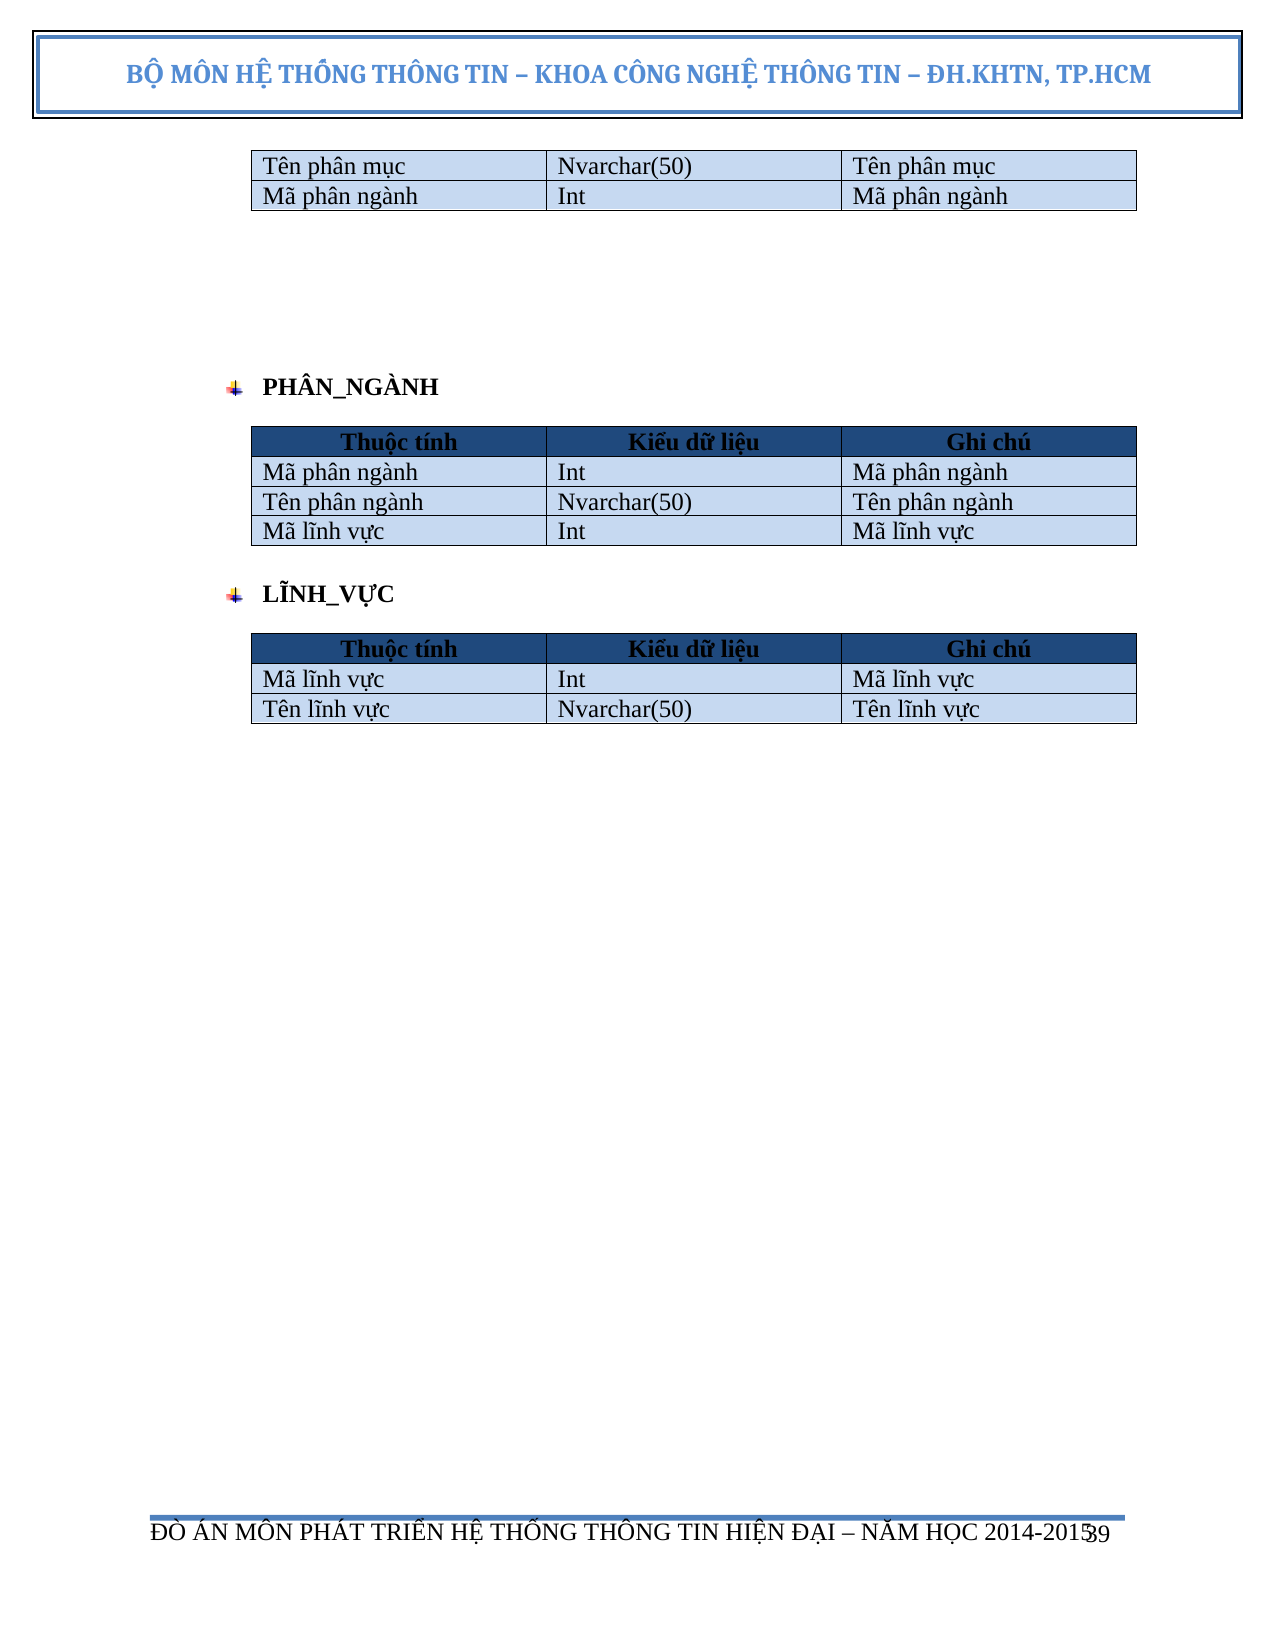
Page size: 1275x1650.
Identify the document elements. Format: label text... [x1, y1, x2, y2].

table_cell Mã phân ngành [842, 457, 1136, 486]
table_cell Mã lĩnh vực [252, 664, 546, 693]
picture [226, 379, 243, 396]
table_cell Int [547, 516, 841, 545]
table_cell Tên phân ngành [252, 487, 546, 515]
table_cell Mã phân ngành [252, 181, 546, 209]
table_header Kiểu dữ liệu [547, 634, 841, 663]
table_cell Int [547, 181, 841, 209]
table_cell Nvarchar(50) [547, 151, 841, 180]
table_cell Int [547, 664, 841, 693]
table_cell Mã lĩnh vực [252, 516, 546, 545]
table_cell Tên phân mục [842, 151, 1136, 180]
table_cell Tên phân ngành [842, 487, 1136, 515]
table_cell Tên phân mục [252, 151, 546, 180]
table_cell Tên lĩnh vực [842, 694, 1136, 722]
table_cell Tên lĩnh vực [252, 694, 546, 722]
list LĨNH_VỰC [225, 579, 1125, 608]
table_cell Nvarchar(50) [547, 694, 841, 722]
table_header Thuộc tính [252, 634, 546, 663]
table_cell Mã lĩnh vực [842, 664, 1136, 693]
table_cell Nvarchar(50) [547, 487, 841, 515]
table_header Kiểu dữ liệu [547, 427, 841, 456]
table_cell Mã phân ngành [252, 457, 546, 486]
table_cell Mã phân ngành [842, 181, 1136, 209]
table_header Ghi chú [842, 427, 1136, 456]
table_cell Mã lĩnh vực [842, 516, 1136, 545]
table_cell Int [547, 457, 841, 486]
table_header Thuộc tính [252, 427, 546, 456]
picture [226, 586, 243, 603]
table_header Ghi chú [842, 634, 1136, 663]
list PHÂN_NGÀNH [225, 372, 1125, 401]
